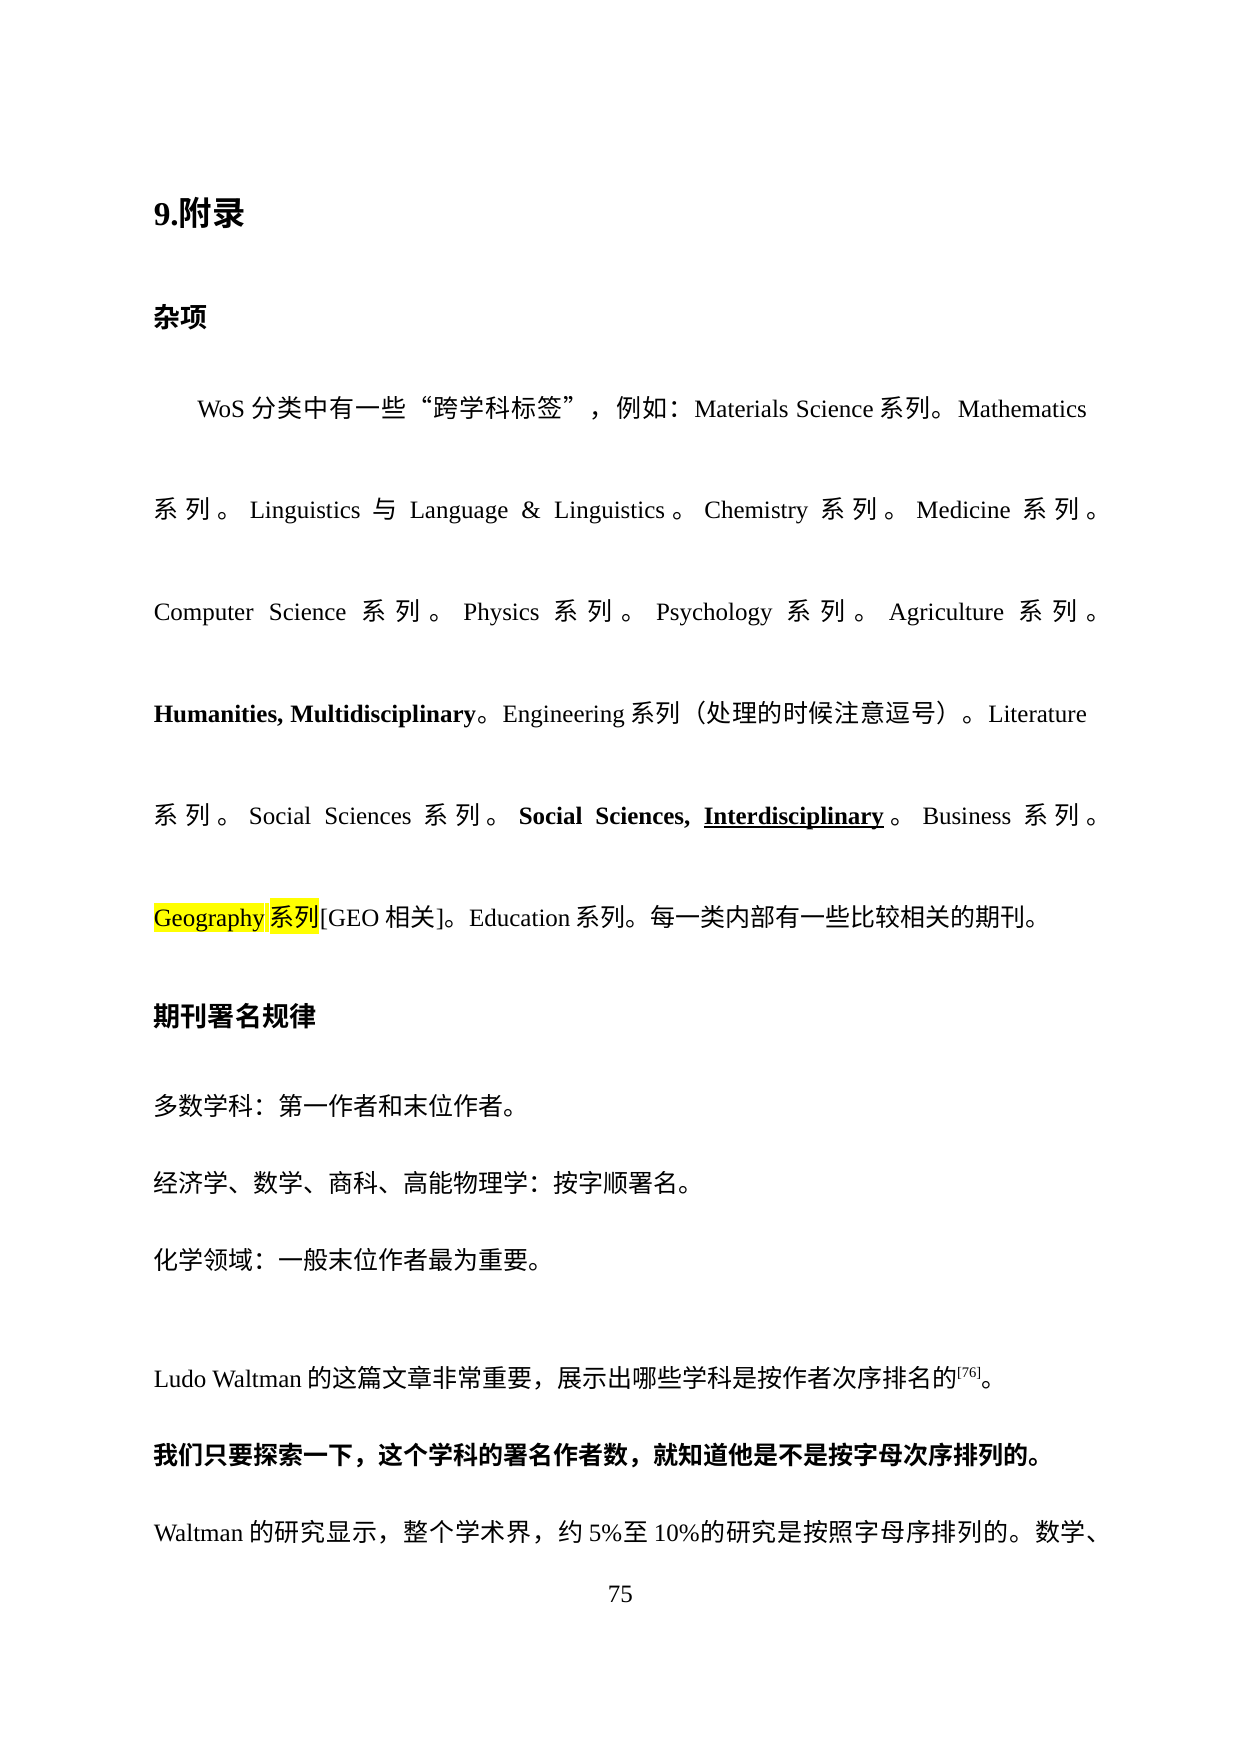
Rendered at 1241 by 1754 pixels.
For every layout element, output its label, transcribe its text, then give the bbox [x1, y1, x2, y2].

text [153, 1496, 1087, 1564]
text 我们只要探索一下，这个学科的署名作者数，就知道他是不是按字母次序排列的。 [153, 1419, 1087, 1487]
subtitle 期刊署名规律 [153, 980, 1087, 1048]
text WoS分类中有一些“跨学科标签”，例如：Materials Science系列。Mathematics系列。Linguistics与Language & Linguistics。Chemistry系列。Medicine系列。Computer Science系列。Physics系列。Psychology系列。Agriculture系列。Humanities, Multidisciplinary。Engineering系列（处理的时候注意逗号）。Literature系列。Social Sciences系列。Social Sciences, Interdisciplinary。Business系列。Geography系列[GEO 相关]。Education系列。每一类内部有一些比较相关的期刊。 [153, 372, 1087, 949]
subtitle 杂项 [153, 282, 1087, 350]
text 经济学、数学、商科、高能物理学：按字顺署名。 [153, 1147, 1087, 1215]
text 多数学科：第一作者和末位作者。 [153, 1070, 1087, 1138]
subtitle 9.附录 [153, 177, 1087, 245]
text Ludo Waltman的这篇文章非常重要，展示出哪些学科是按作者次序排名的[76]。 [153, 1342, 1087, 1410]
text 化学领域：一般末位作者最为重要。 [153, 1224, 1087, 1292]
